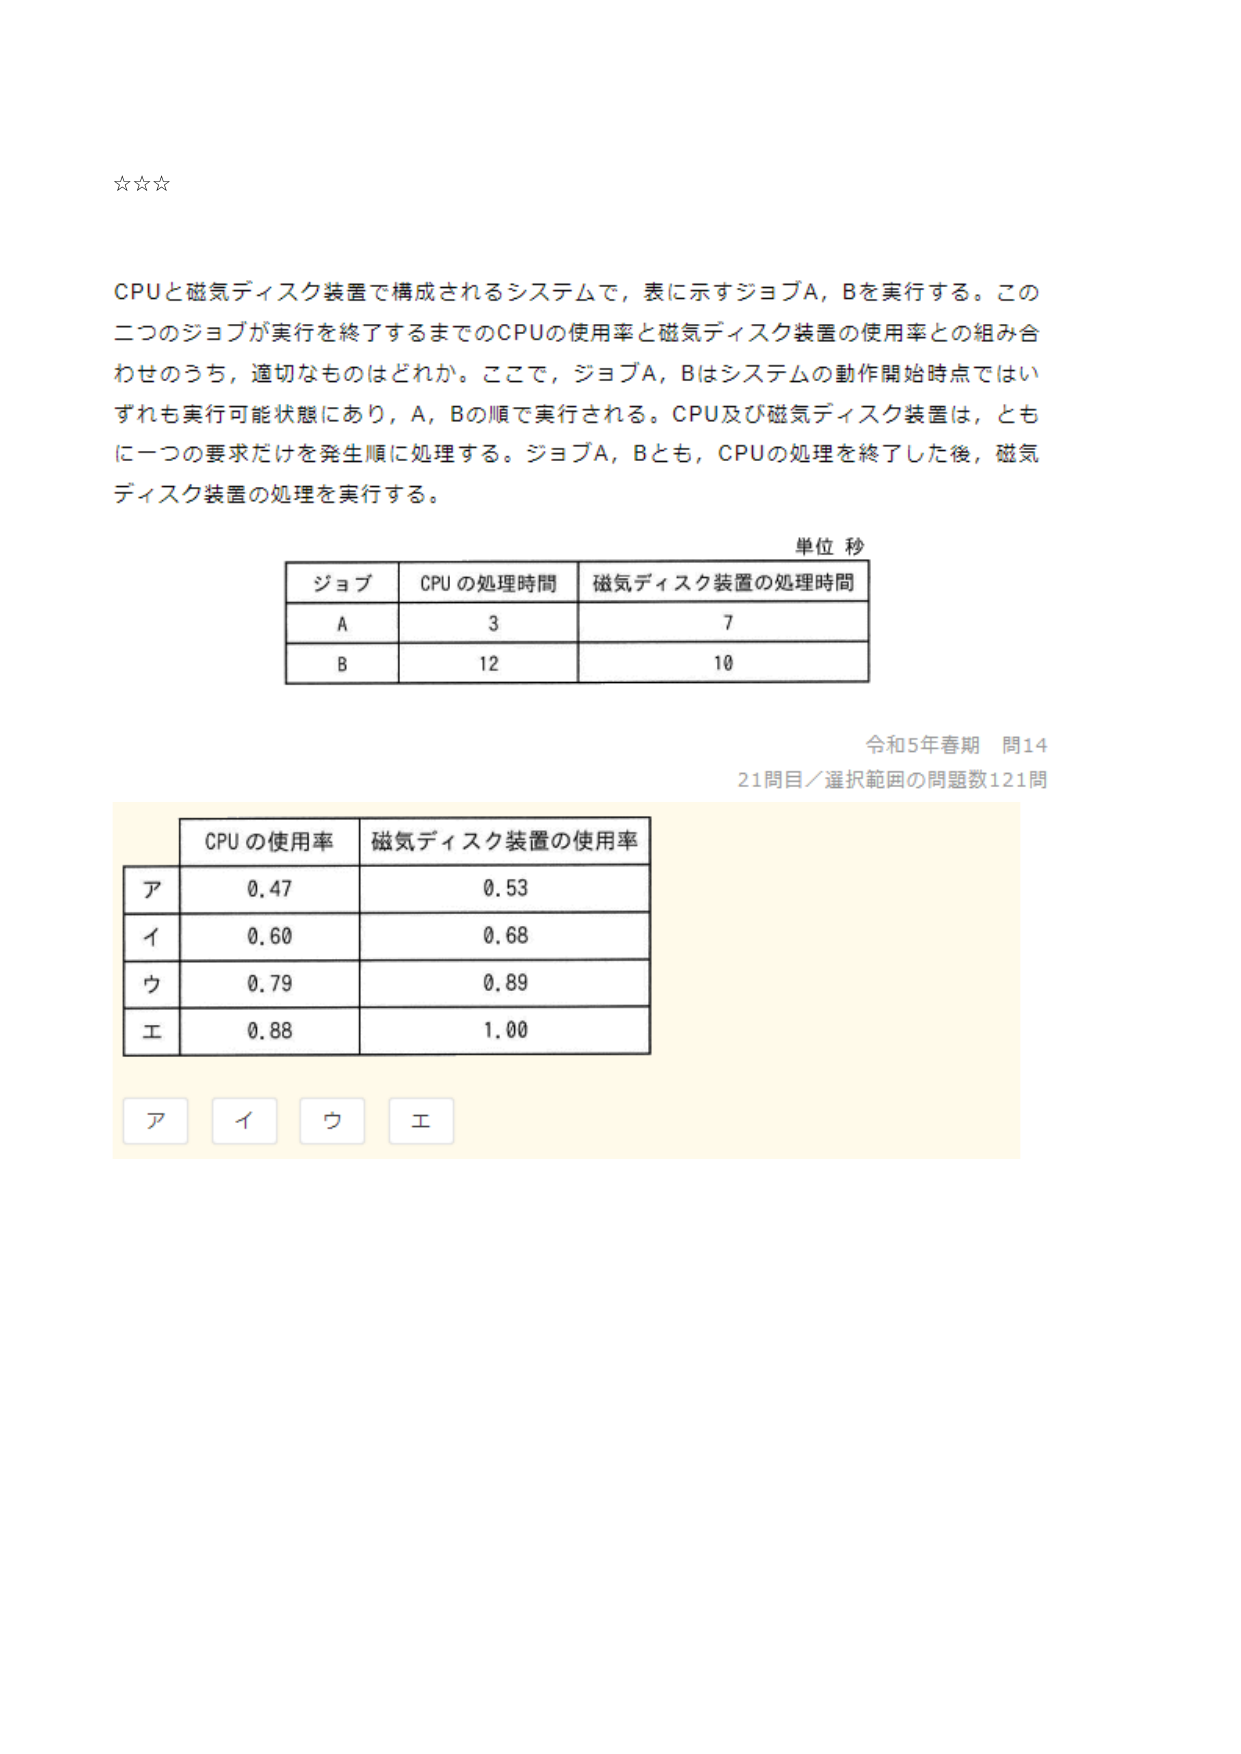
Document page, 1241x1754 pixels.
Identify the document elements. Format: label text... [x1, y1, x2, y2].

text ☆☆☆ [112, 164, 1128, 202]
picture [112, 802, 1021, 1159]
picture [112, 277, 1054, 798]
